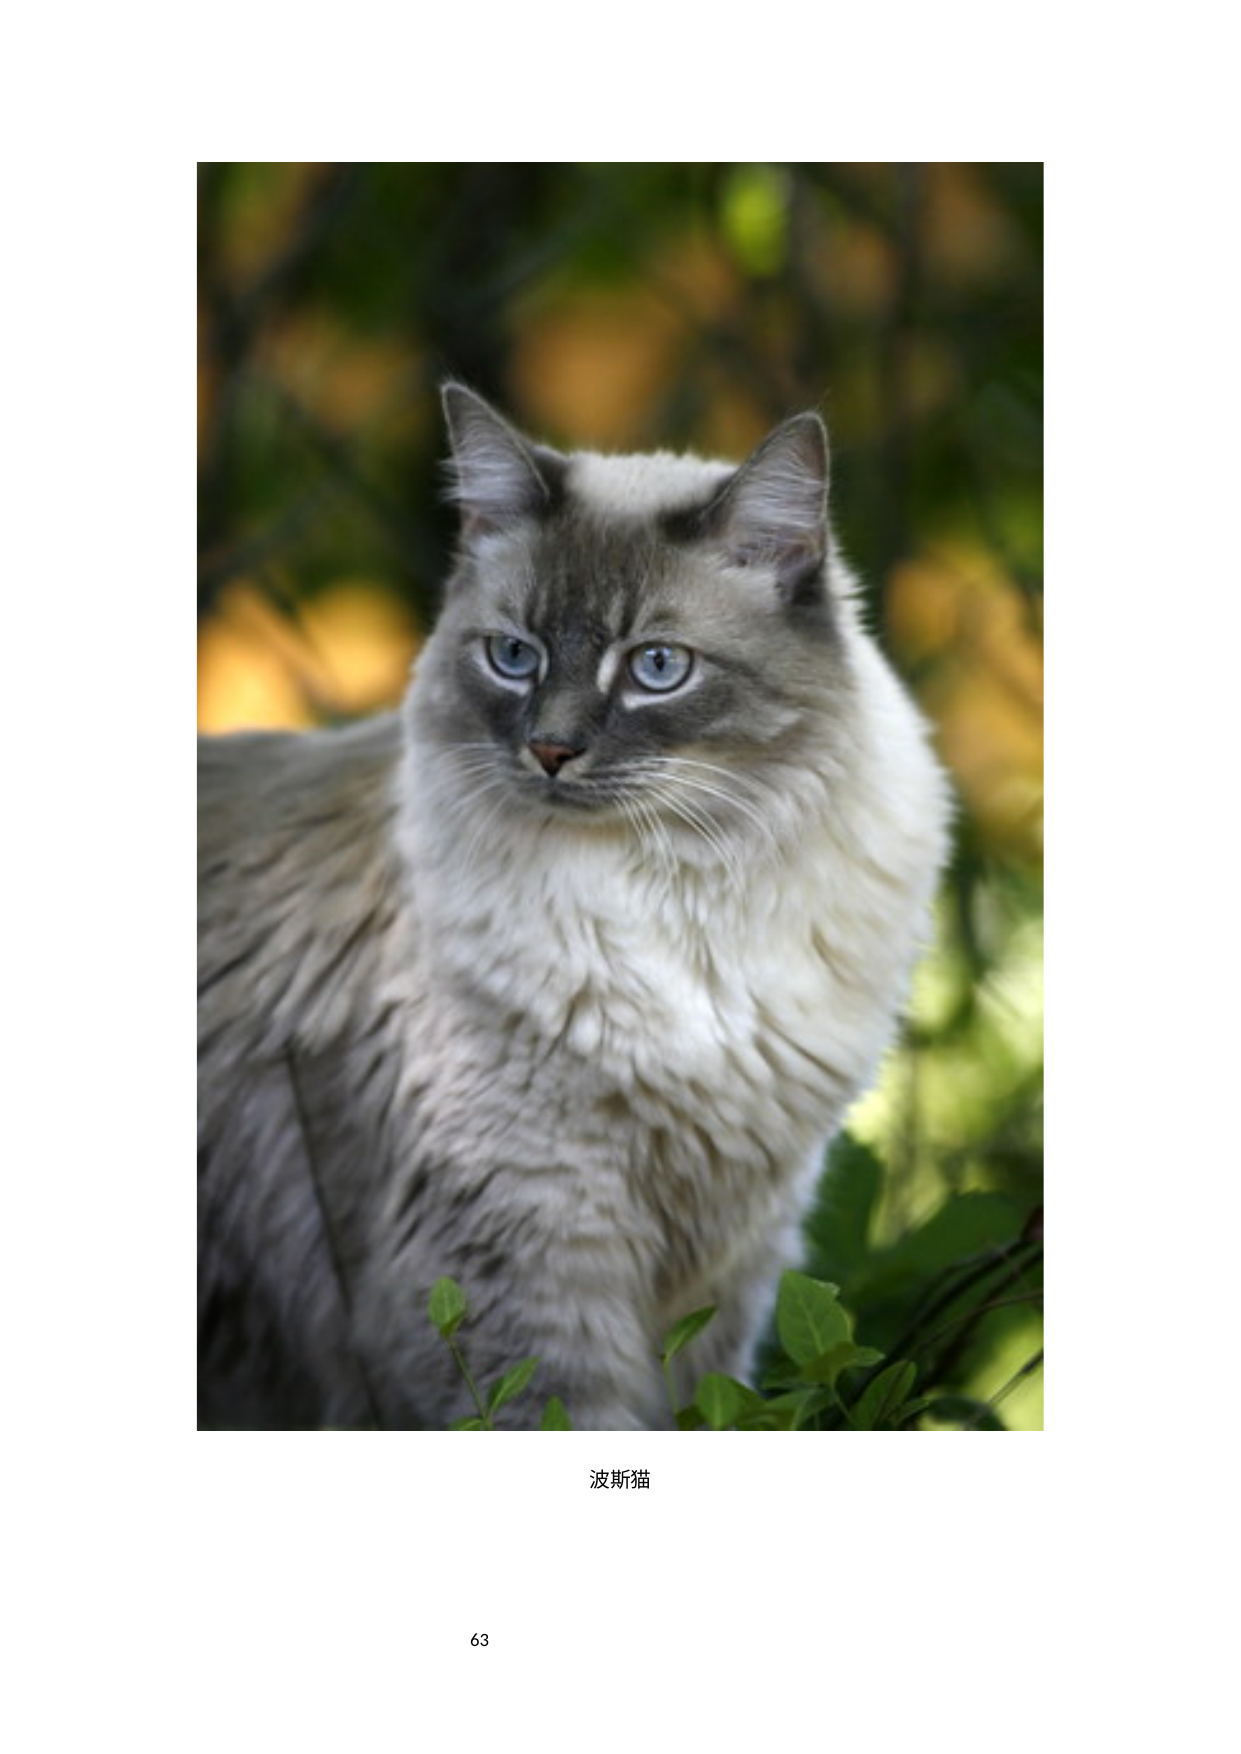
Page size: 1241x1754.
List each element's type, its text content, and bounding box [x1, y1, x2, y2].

picture [196, 162, 1044, 1431]
text 波斯猫 [187, 1462, 1053, 1494]
